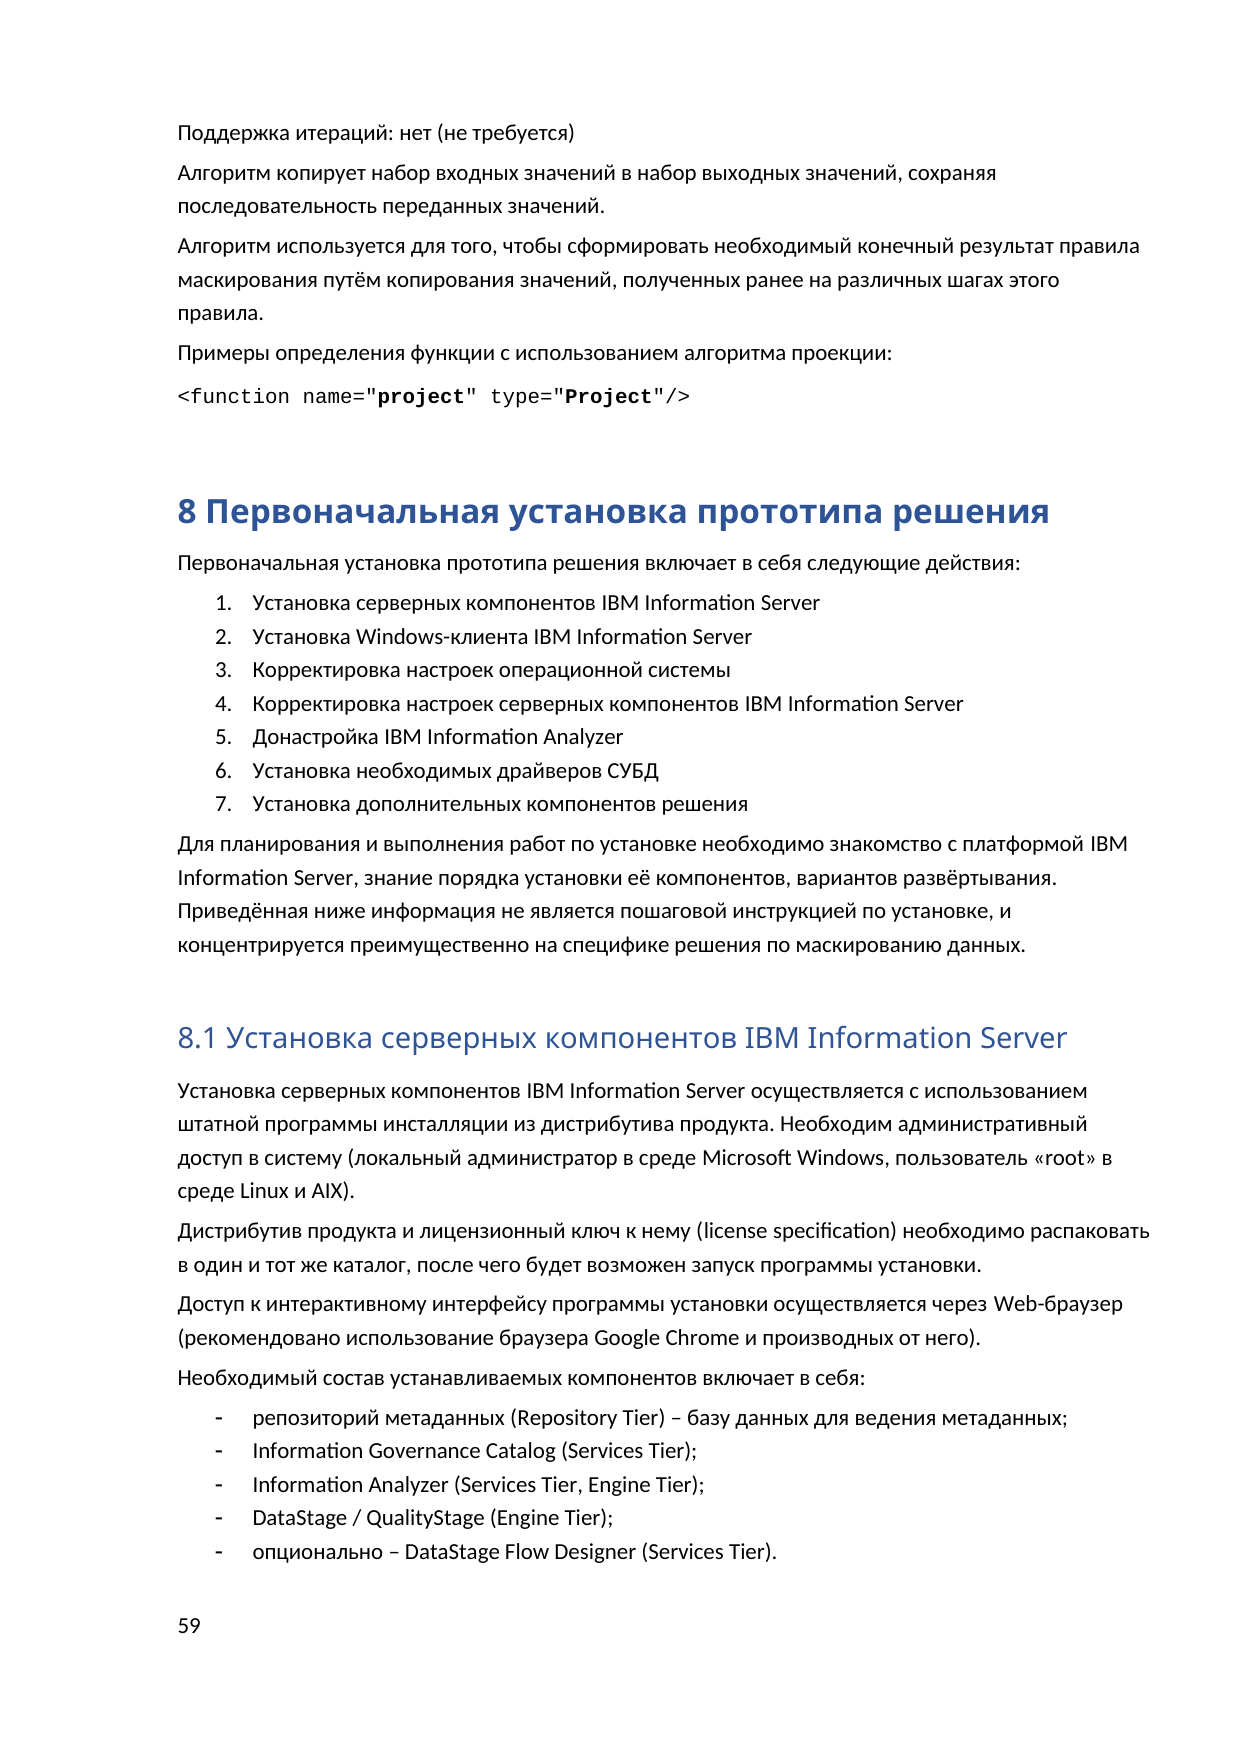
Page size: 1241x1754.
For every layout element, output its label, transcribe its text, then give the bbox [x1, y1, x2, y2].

list репозиторий метаданных (Repository Tier) – базу данных для ведения метаданных; [215, 1403, 1152, 1431]
list Корректировка настроек серверных компонентов IBM Information Server [215, 689, 1152, 717]
list Установка дополнительных компонентов решения [215, 789, 1152, 817]
list Корректировка настроек операционной системы [215, 655, 1152, 683]
text Доступ к интерактивному интерфейсу программы установки осуществляется через Web-браузер (рекомендовано использование браузера Google Chrome и производных от него). [177, 1289, 1152, 1351]
list Установка серверных компонентов IBM Information Server [215, 588, 1152, 616]
list Установка Windows-клиента IBM Information Server [215, 622, 1152, 650]
text Примеры определения функции с использованием алгоритма проекции: [177, 338, 1152, 366]
subtitle 8.1 Установка серверных компонентов IBM Information Server [177, 1018, 1152, 1057]
subtitle 8 Первоначальная установка прототипа решения [177, 488, 1152, 533]
list опционально – DataStage Flow Designer (Services Tier). [215, 1537, 1152, 1565]
text <function name="project" type="Project"/> [177, 386, 1152, 410]
text Для планирования и выполнения работ по установке необходимо знакомство с платформой IBM Information Server, знание порядка установки её компонентов, вариантов развёртывания. Приведённая ниже информация не является пошаговой инструкцией по установке, и концентрируется преимущественно на специфике решения по маскированию данных. [177, 829, 1152, 958]
text Установка серверных компонентов IBM Information Server осуществляется с использованием штатной программы инсталляции из дистрибутива продукта. Необходим административный доступ в систему (локальный администратор в среде Microsoft Windows, пользователь «root» в среде Linux и AIX). [177, 1076, 1152, 1204]
text Дистрибутив продукта и лицензионный ключ к нему (license specification) необходимо распаковать в один и тот же каталог, после чего будет возможен запуск программы установки. [177, 1216, 1152, 1278]
list Установка необходимых драйверов СУБД [215, 756, 1152, 784]
list Донастройка IBM Information Analyzer [215, 722, 1152, 750]
text Алгоритм используется для того, чтобы сформировать необходимый конечный результат правила маскирования путём копирования значений, полученных ранее на различных шагах этого правила. [177, 231, 1152, 326]
list Information Governance Catalog (Services Tier); [215, 1436, 1152, 1464]
text Алгоритм копирует набор входных значений в набор выходных значений, сохраняя последовательность переданных значений. [177, 158, 1152, 219]
list DataStage / QualityStage (Engine Tier); [215, 1503, 1152, 1531]
text Первоначальная установка прототипа решения включает в себя следующие действия: [177, 548, 1152, 576]
list Information Analyzer (Services Tier, Engine Tier); [215, 1470, 1152, 1498]
text Поддержка итераций: нет (не требуется) [177, 118, 1152, 146]
text Необходимый состав устанавливаемых компонентов включает в себя: [177, 1363, 1152, 1391]
